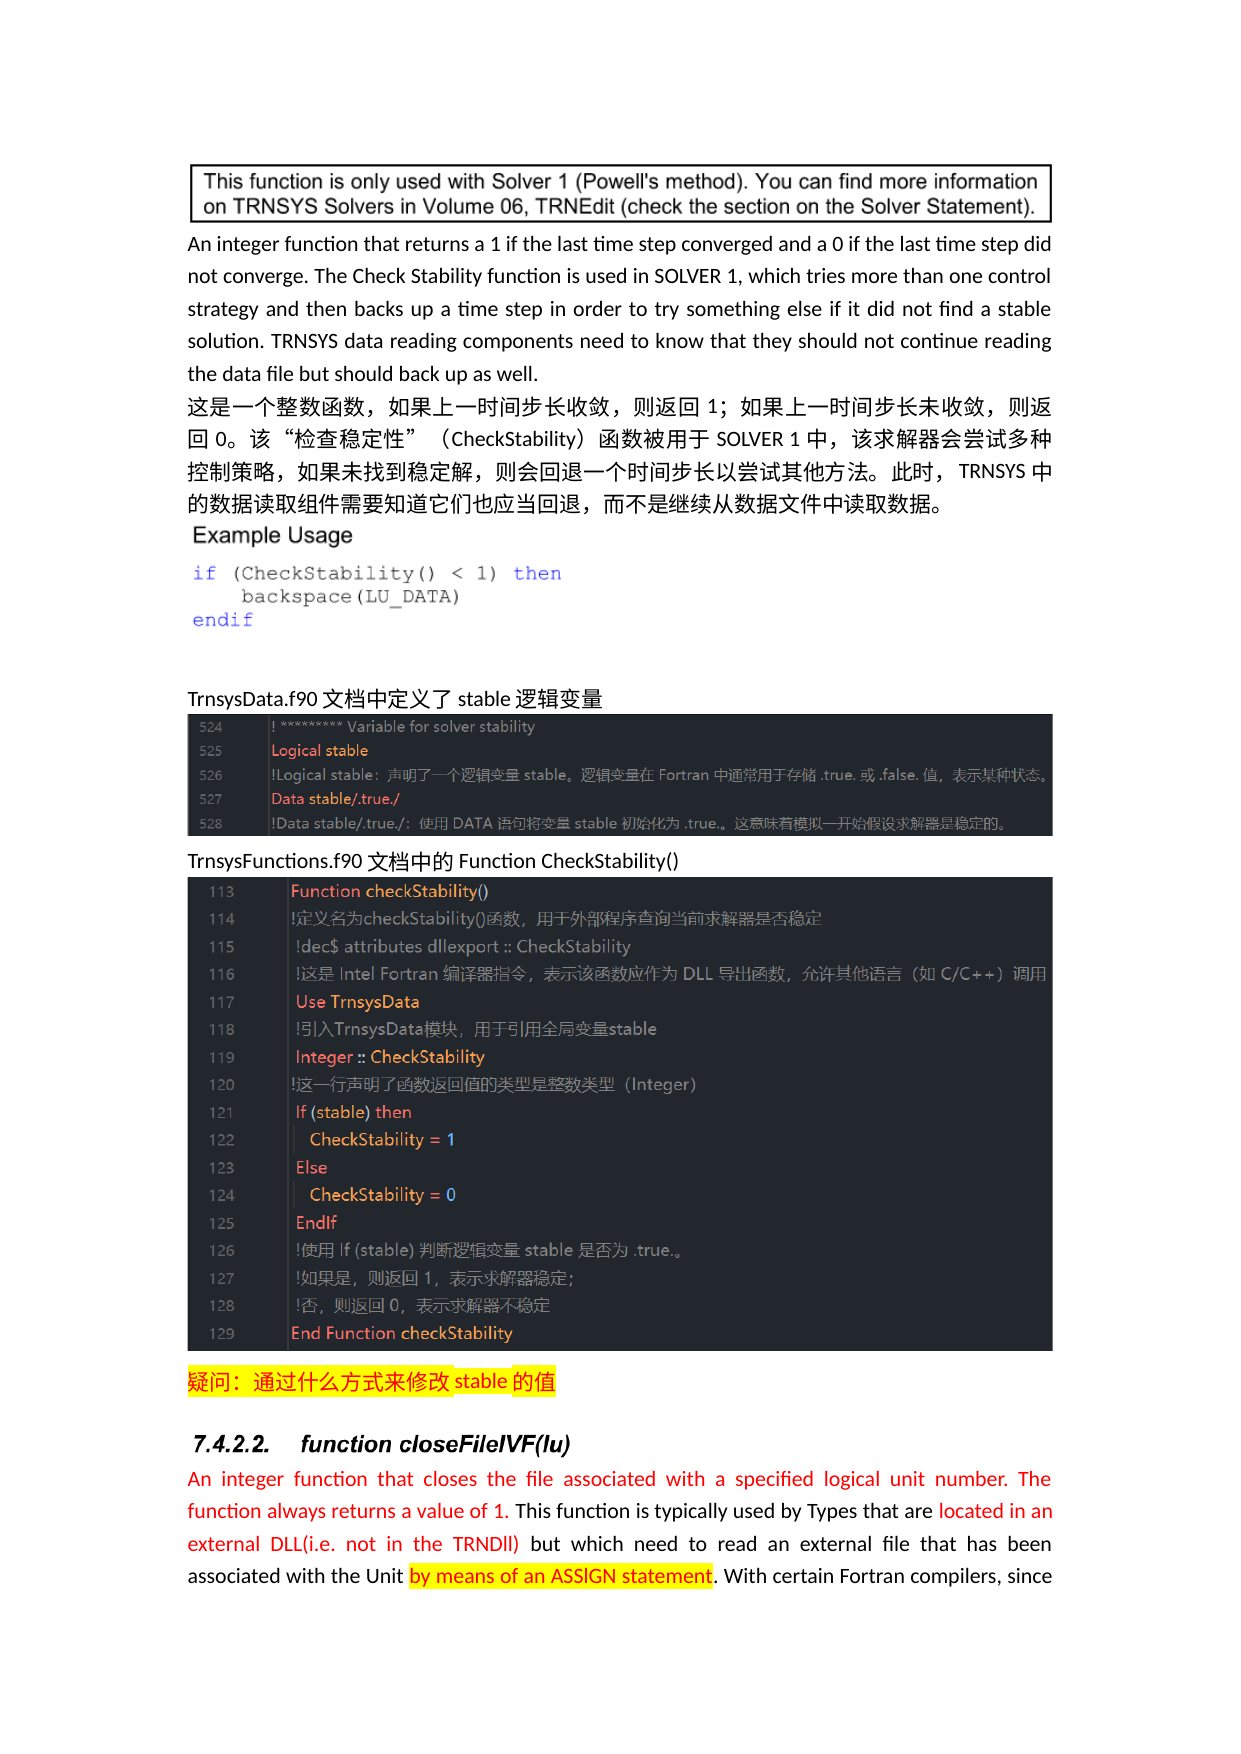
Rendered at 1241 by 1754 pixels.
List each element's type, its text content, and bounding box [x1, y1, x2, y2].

picture [187, 519, 575, 638]
picture [187, 877, 1053, 1351]
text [187, 1462, 1053, 1592]
text 疑问：通过什么方式来修改stable的值 [187, 1364, 1053, 1397]
picture [187, 714, 1053, 836]
text An integer function that returns a 1 if the last time step converged and a 0 if the last time step did not converge. The Check Stability function is used in SOLVER 1, which tries more than one control strategy and then backs up a time step in order to try something else if it did not find a stable solution. TRNSYS data reading components need to know that they should not continue reading the data file but should back up as well. [187, 227, 1053, 389]
picture [187, 162, 1053, 226]
text TrnsysData.f90文档中定义了stable逻辑变量 [187, 682, 1053, 714]
text TrnsysFunctions.f90文档中的Function CheckStability() [187, 844, 1053, 877]
text 这是一个整数函数，如果上一时间步长收敛，则返回 1；如果上一时间步长未收敛，则返回 0。该“检查稳定性”（CheckStability）函数被用于 SOLVER 1 中，该求解器会尝试多种控制策略，如果未找到稳定解，则会回退一个时间步长以尝试其他方法。此时，TRNSYS 中的数据读取组件需要知道它们也应当回退，而不是继续从数据文件中读取数据。 [187, 389, 1053, 519]
picture [187, 1429, 577, 1459]
